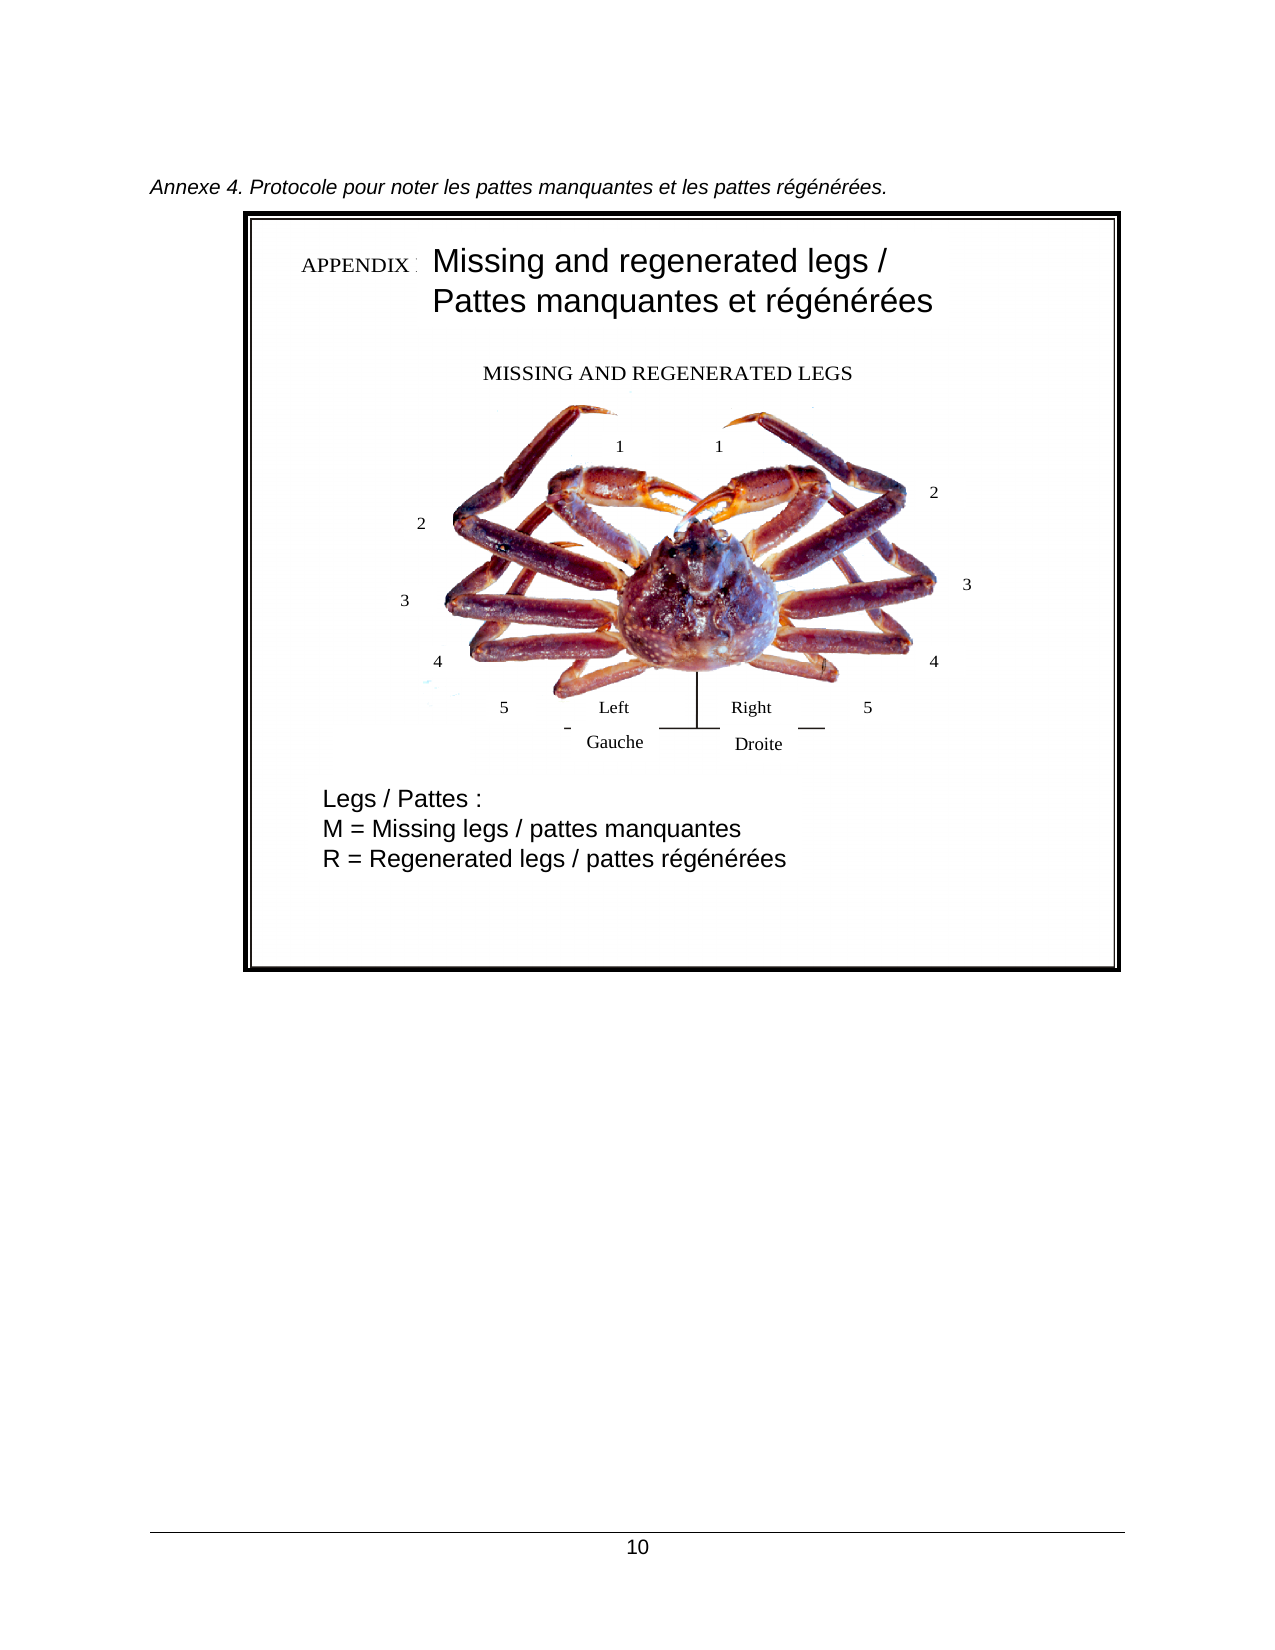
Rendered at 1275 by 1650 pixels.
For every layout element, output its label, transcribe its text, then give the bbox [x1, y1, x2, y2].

text Annexe 4. Protocole pour noter les pattes manquantes et les pattes régénérées. [150, 175, 1125, 199]
